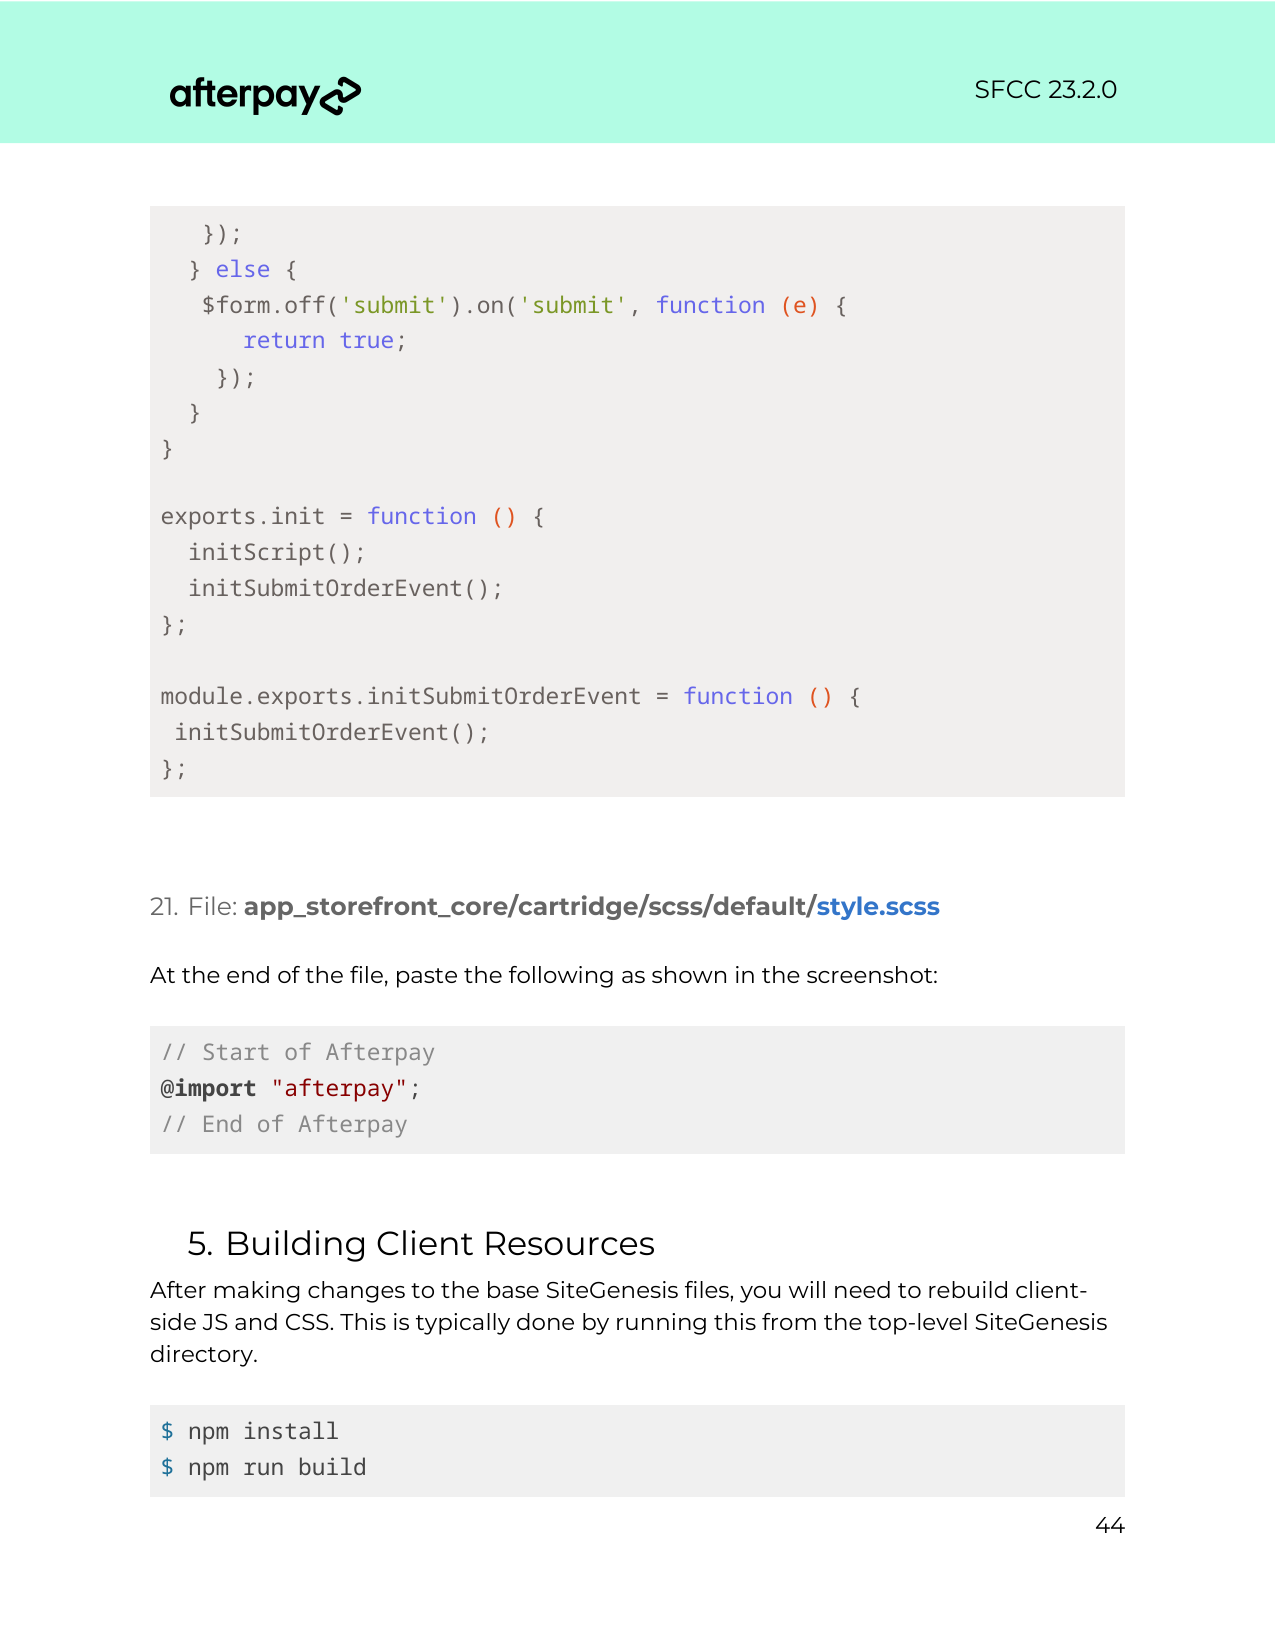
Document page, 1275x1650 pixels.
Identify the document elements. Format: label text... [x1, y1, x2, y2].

subtitle File: app_storefront_core/cartridge/scss/default/style.scss [150, 891, 1125, 921]
text At the end of the file, paste the following as shown in the screenshot: [150, 962, 1125, 989]
table_header // Start of Afterpay @import "afterpay"; // End of Afterpay [150, 1026, 1125, 1154]
text After making changes to the base SiteGenesis files, you will need to rebuild client-side JS and CSS. This is typically done by running this from the top-level SiteGenesis directory. [150, 1276, 1125, 1368]
picture [134, 48, 397, 144]
table_header $ npm install $ npm run build [150, 1405, 1125, 1497]
subtitle Building Client Resources [187, 1223, 1125, 1264]
